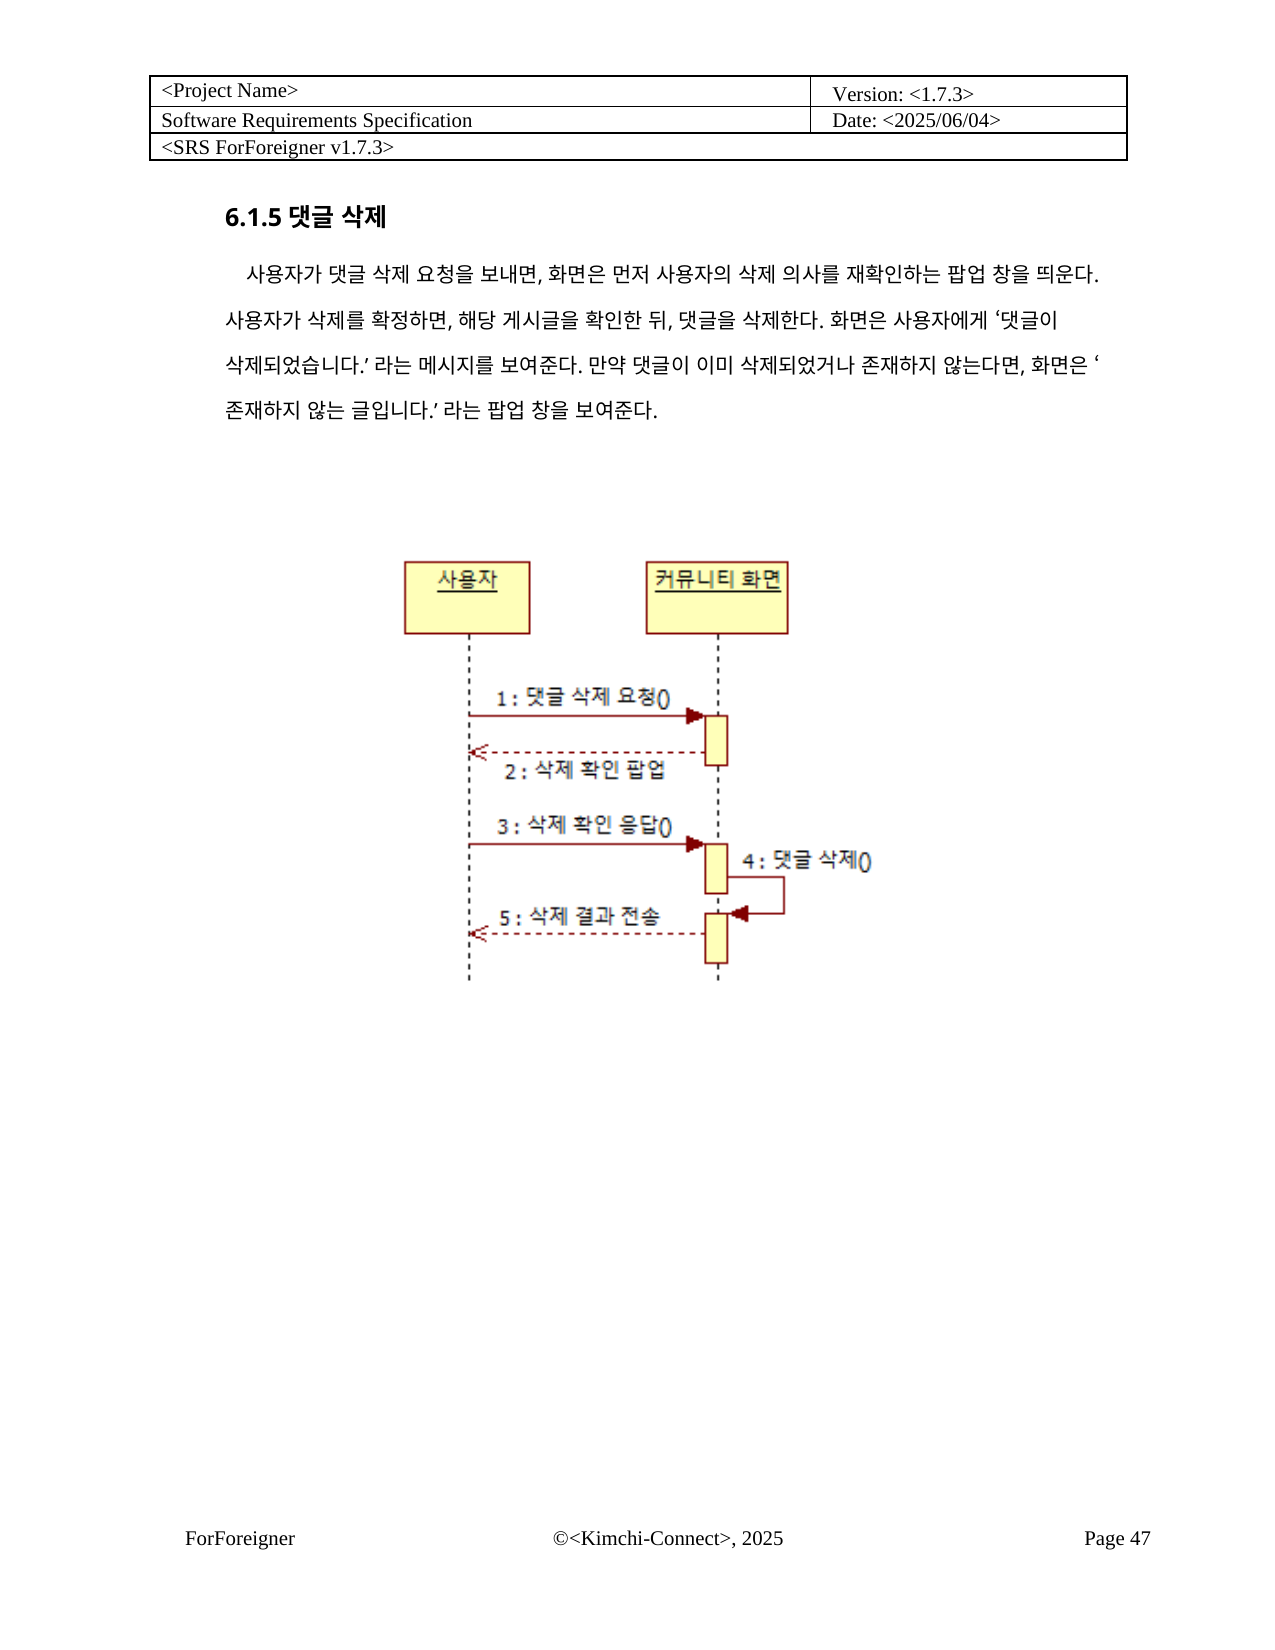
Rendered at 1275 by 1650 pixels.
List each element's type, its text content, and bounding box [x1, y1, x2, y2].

subtitle 6.1.5 댓글 삭제 [150, 198, 1125, 234]
text 사용자가 댓글 삭제 요청을 보내면, 화면은 먼저 사용자의 삭제 의사를 재확인하는 팝업 창을 띄운다. 사용자가 삭제를 확정하면, 해당 게시글을 확인한 뒤, 댓글을 삭제한다. 화면은 사용자에게 ‘댓글이 삭제되었습니다.’ 라는 메시지를 보여준다. 만약 댓글이 이미 삭제되었거나 존재하지 않는다면, 화면은 ‘존재하지 않는 글입니다.’ 라는 팝업 창을 보여준다. [225, 258, 1125, 425]
picture [368, 525, 908, 1023]
